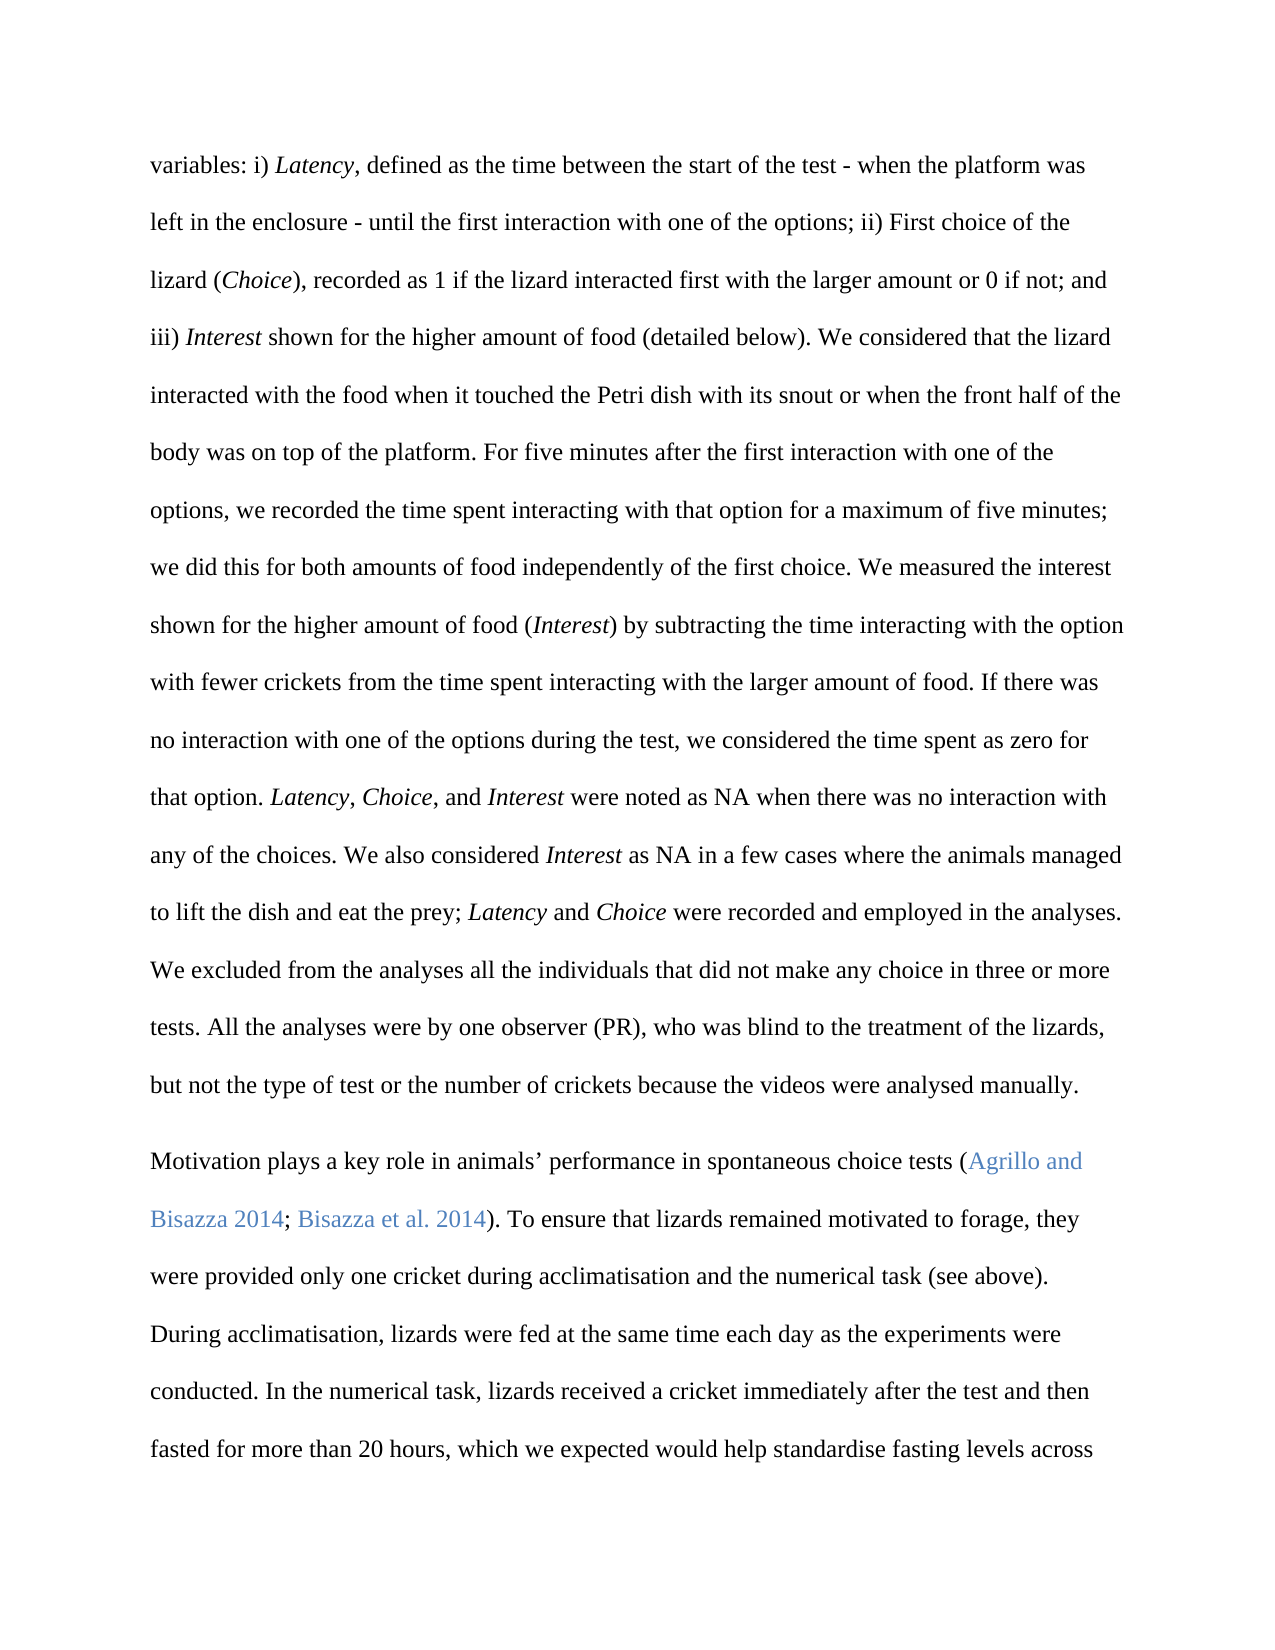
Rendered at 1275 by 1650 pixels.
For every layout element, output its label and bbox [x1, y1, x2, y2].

text [150, 1146, 1125, 1462]
text [150, 150, 1125, 1099]
